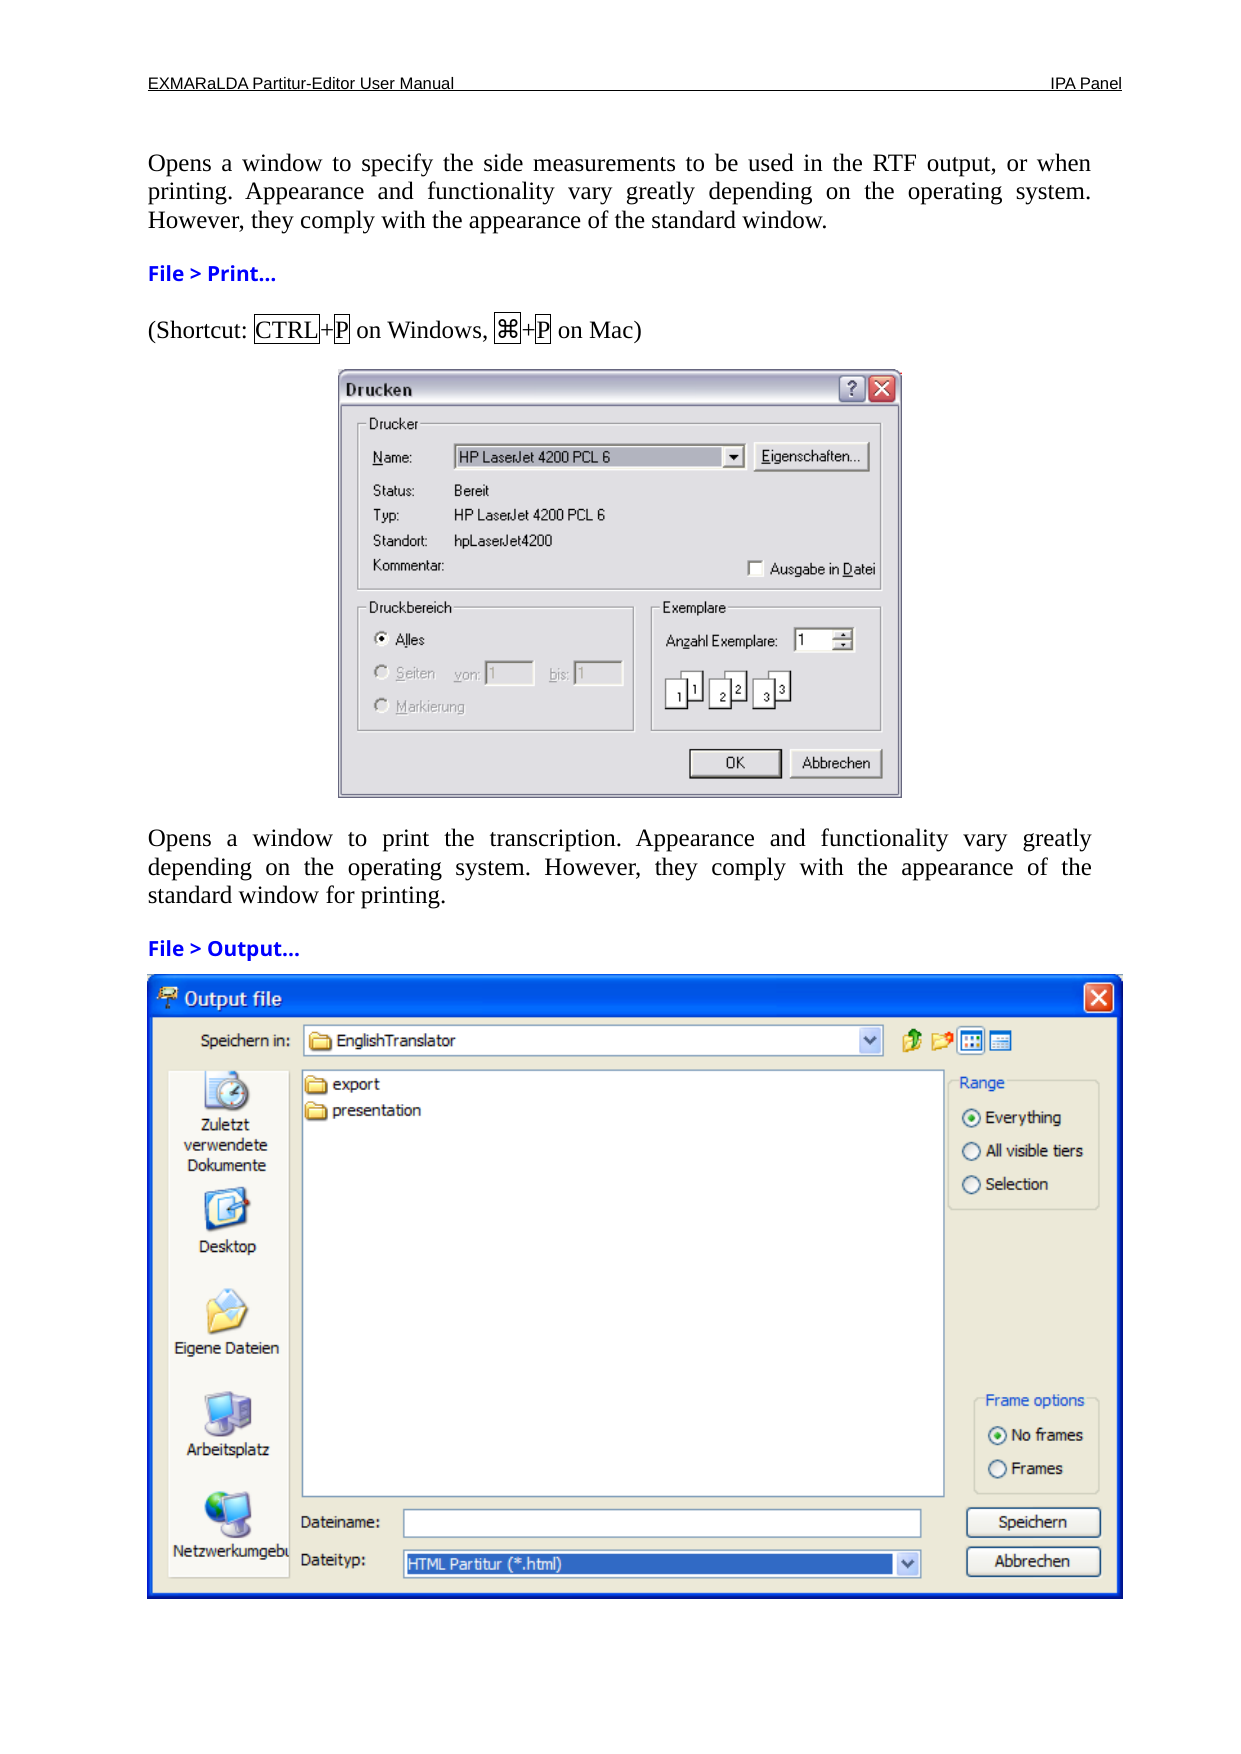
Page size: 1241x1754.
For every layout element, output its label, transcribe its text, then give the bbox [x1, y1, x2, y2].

text Opens a window to specify the side measurements to be used in the RTF output, or when printing. Appearance and functionality vary greatly depending on the operating system. However, they comply with the appearance of the standard window. [148, 148, 1093, 234]
picture [338, 369, 902, 798]
text (Shortcut: CTRL+P on Windows, ⌘+P on Mac) [521, 312, 1093, 344]
picture [147, 974, 1123, 1599]
subtitle File > Output... [148, 934, 1093, 962]
subtitle File > Print… [148, 259, 1093, 287]
text Opens a window to print the transcription. Appearance and functionality vary greatly depending on the operating system. However, they comply with the appearance of the standard window for printing. [148, 823, 1093, 909]
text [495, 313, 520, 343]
text (Shortcut: CTRL+P on Windows, ⌘+P on Mac) [148, 312, 494, 344]
